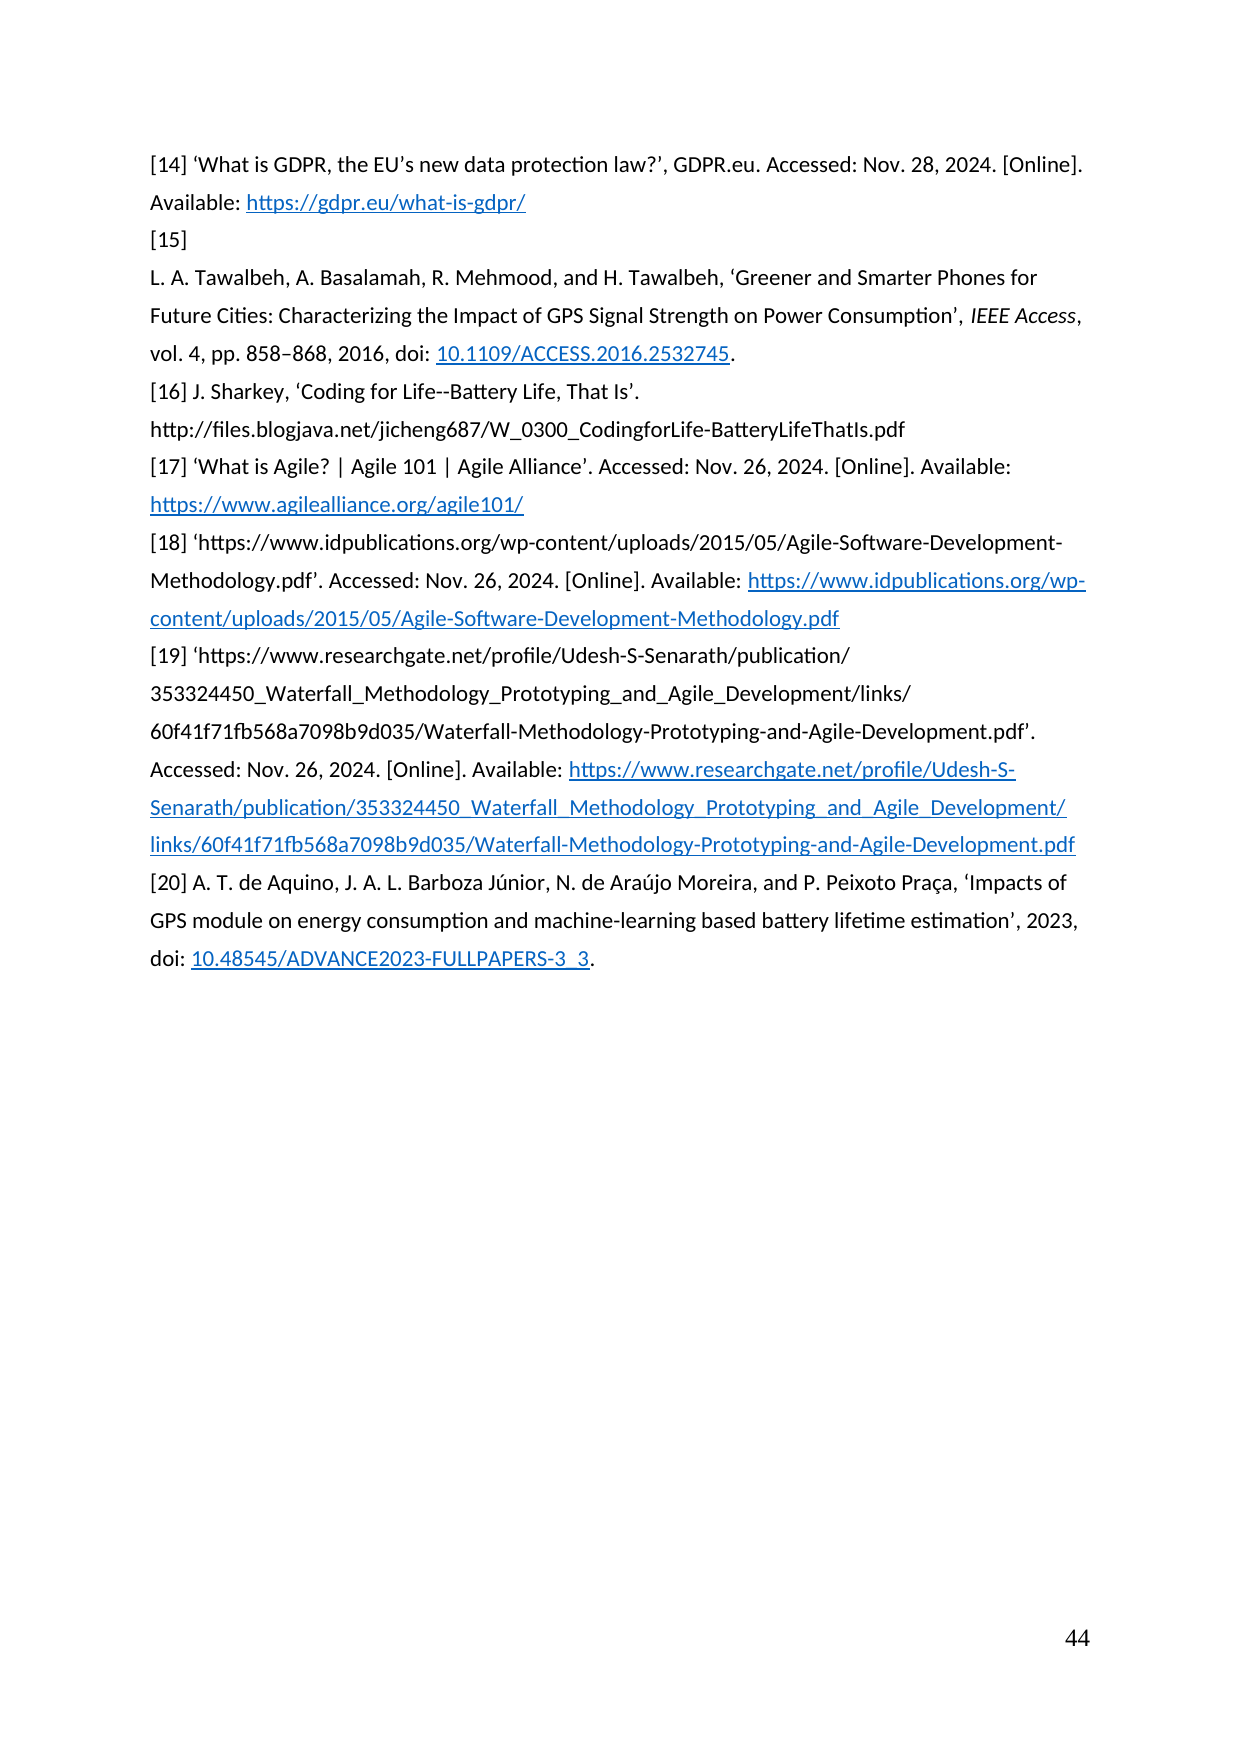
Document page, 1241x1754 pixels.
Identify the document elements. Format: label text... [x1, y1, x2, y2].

text [19] ‘https://www.researchgate.net/profile/Udesh-S-Senarath/publication/353324450_Waterfall_Methodology_Prototyping_and_Agile_Development/links/60f41f71fb568a7098b9d035/Waterfall-Methodology-Prototyping-and-Agile-Development.pdf’. Accessed: Nov. 26, 2024. [Online]. Available: https://www.researchgate.net/profile/Udesh-S-Senarath/publication/353324450_Waterfall_Methodology_Prototyping_and_Agile_Development/links/60f41f71fb568a7098b9d035/Waterfall-Methodology-Prototyping-and-Agile-Development.pdf [150, 642, 1090, 859]
text [16] J. Sharkey, ‘Coding for Life--Battery Life, That Is’. http://files.blogjava.net/jicheng687/W_0300_CodingforLife-BatteryLifeThatIs.pdf [150, 377, 1090, 443]
text [14] ‘What is GDPR, the EU’s new data protection law?’, GDPR.eu. Accessed: Nov. 28, 2024. [Online]. Available: https://gdpr.eu/what-is-gdpr/ [150, 150, 1090, 216]
text [20] A. T. de Aquino, J. A. L. Barboza Júnior, N. de Araújo Moreira, and P. Peixoto Praça, ‘Impacts of GPS module on energy consumption and machine-learning based battery lifetime estimation’, 2023, doi: 10.48545/ADVANCE2023-FULLPAPERS-3_3. [150, 868, 1090, 972]
text [15] [150, 226, 1090, 254]
text L. A. Tawalbeh, A. Basalamah, R. Mehmood, and H. Tawalbeh, ‘Greener and Smarter Phones for Future Cities: Characterizing the Impact of GPS Signal Strength on Power Consumption’, IEEE Access, vol. 4, pp. 858–868, 2016, doi: 10.1109/ACCESS.2016.2532745. [150, 263, 1090, 367]
text [17] ‘What is Agile? | Agile 101 | Agile Alliance’. Accessed: Nov. 26, 2024. [Online]. Available: https://www.agilealliance.org/agile101/ [150, 452, 1090, 518]
text [18] ‘https://www.idpublications.org/wp-content/uploads/2015/05/Agile-Software-Development-Methodology.pdf’. Accessed: Nov. 26, 2024. [Online]. Available: https://www.idpublications.org/wp-content/uploads/2015/05/Agile-Software-Development-Methodology.pdf [150, 528, 1090, 632]
